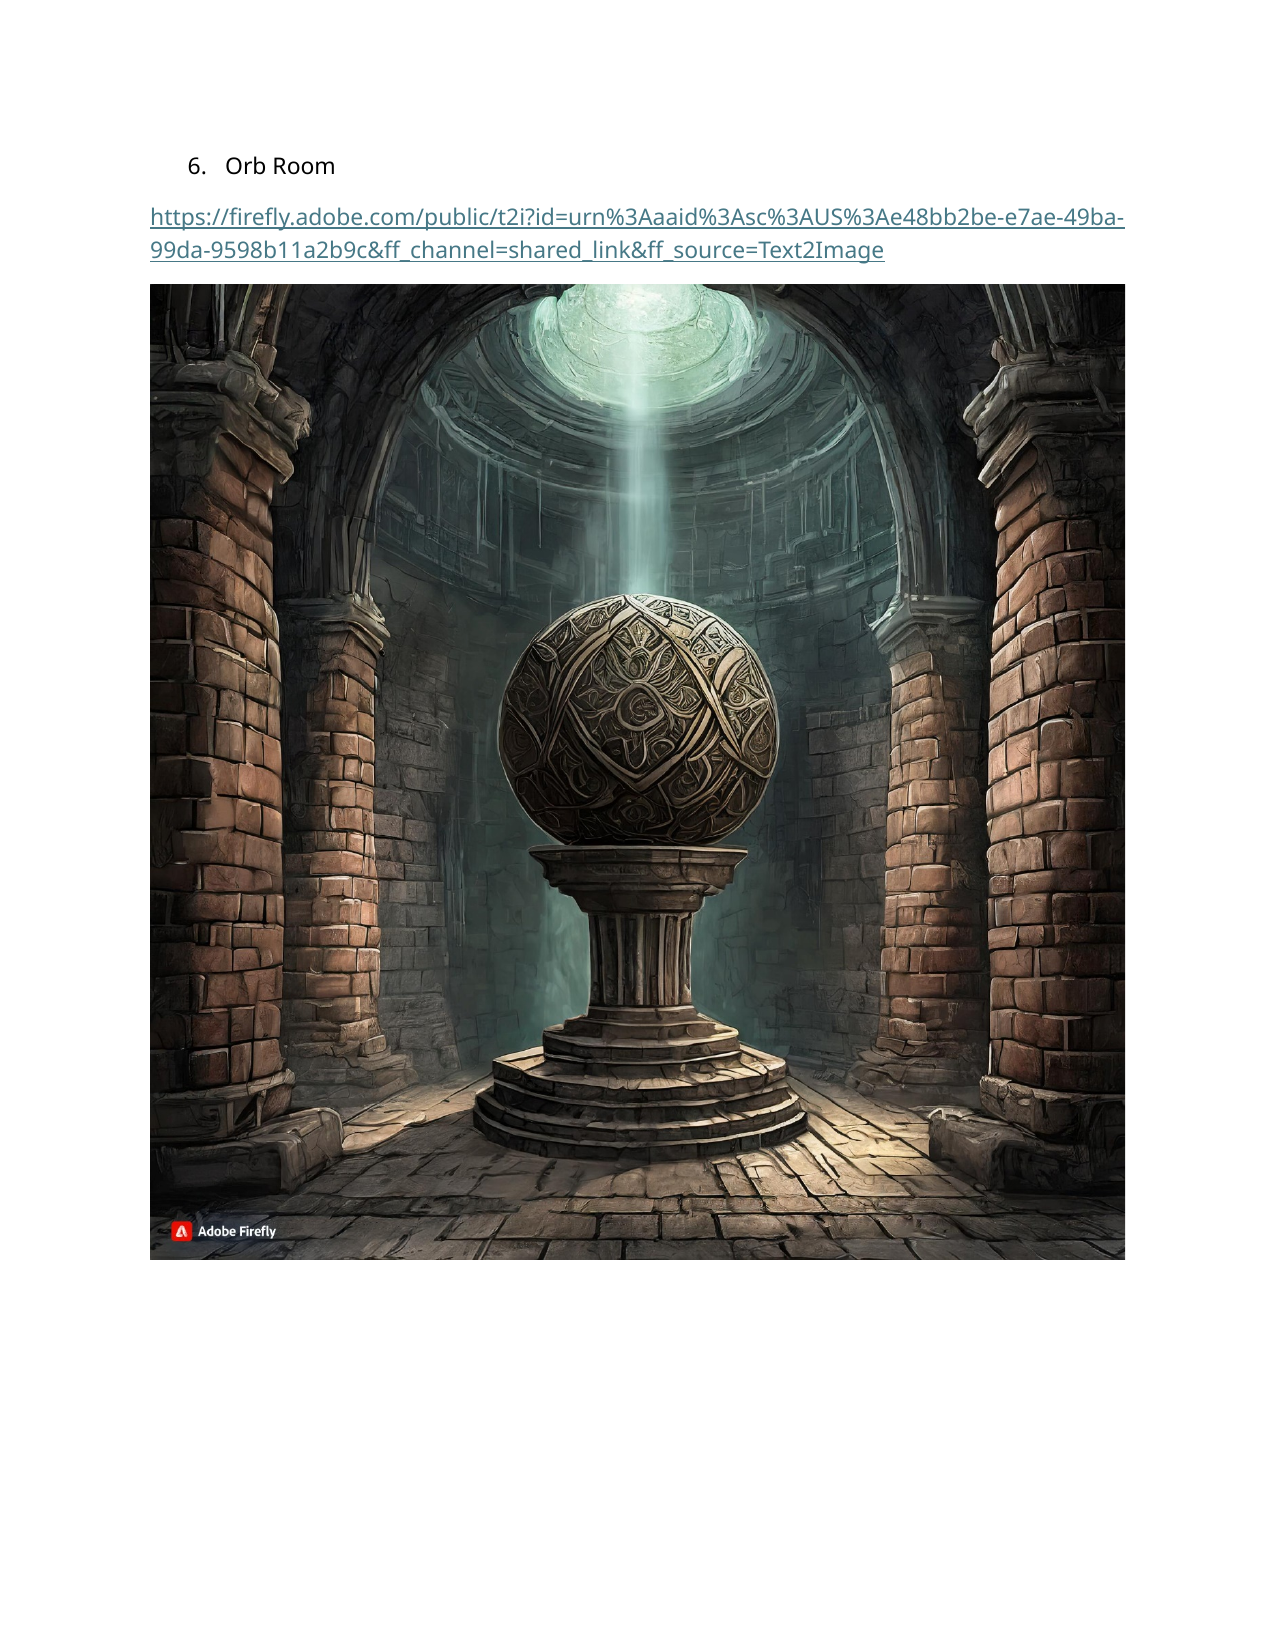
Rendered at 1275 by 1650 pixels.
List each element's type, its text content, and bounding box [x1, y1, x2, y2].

picture [150, 284, 1125, 1260]
list Orb Room [187, 150, 1125, 181]
text https://firefly.adobe.com/public/t2i?id=urn%3Aaaid%3Asc%3AUS%3Ae48bb2be-e7ae-49ba-99da-9598b11a2b9c&ff_channel=shared_link&ff_source=Text2Image [150, 229, 1125, 265]
text https://firefly.adobe.com/public/t2i?id=urn%3Aaaid%3Asc%3AUS%3Ae48bb2be-e7ae-49ba-99da-9598b11a2b9c&ff_channel=shared_link&ff_source=Text2Image [150, 200, 1125, 227]
